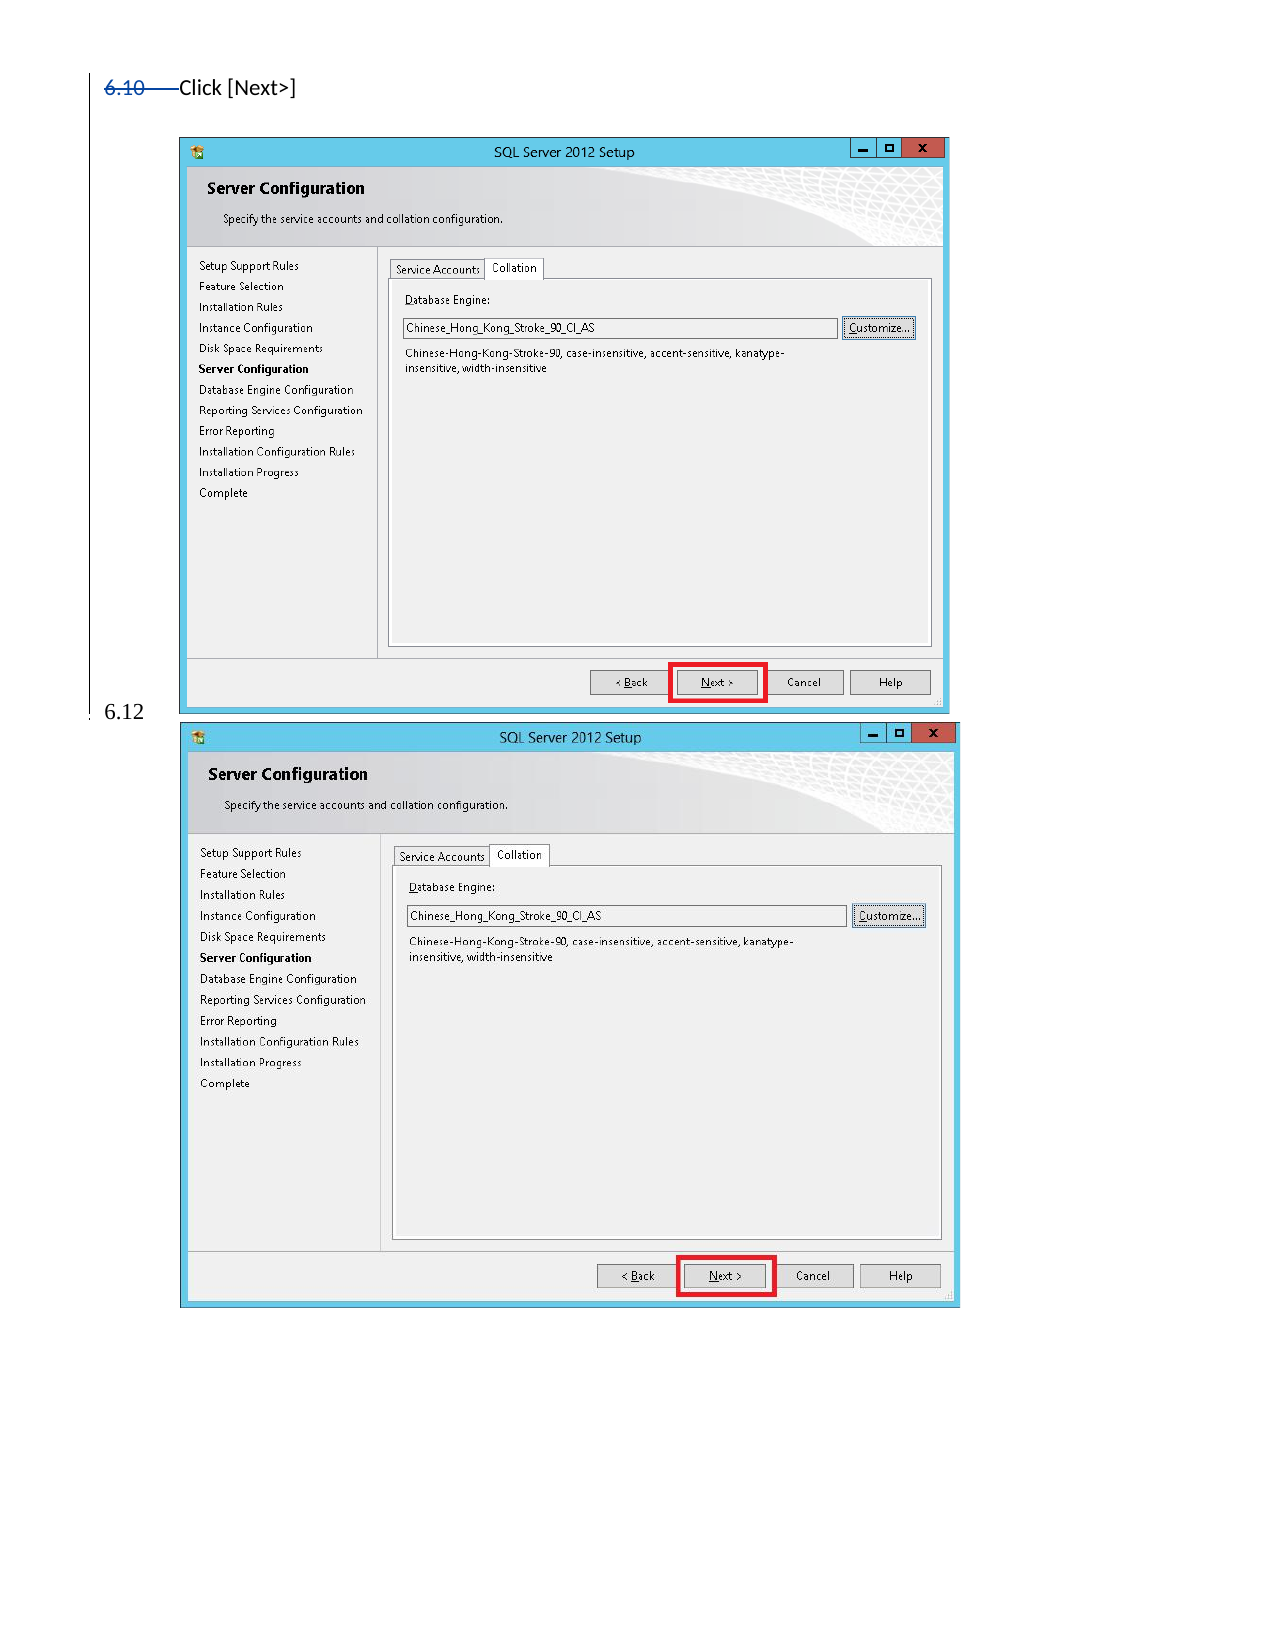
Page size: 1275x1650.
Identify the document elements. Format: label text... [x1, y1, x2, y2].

subtitle Click [Next>] [104, 73, 1125, 714]
picture [180, 722, 960, 1308]
